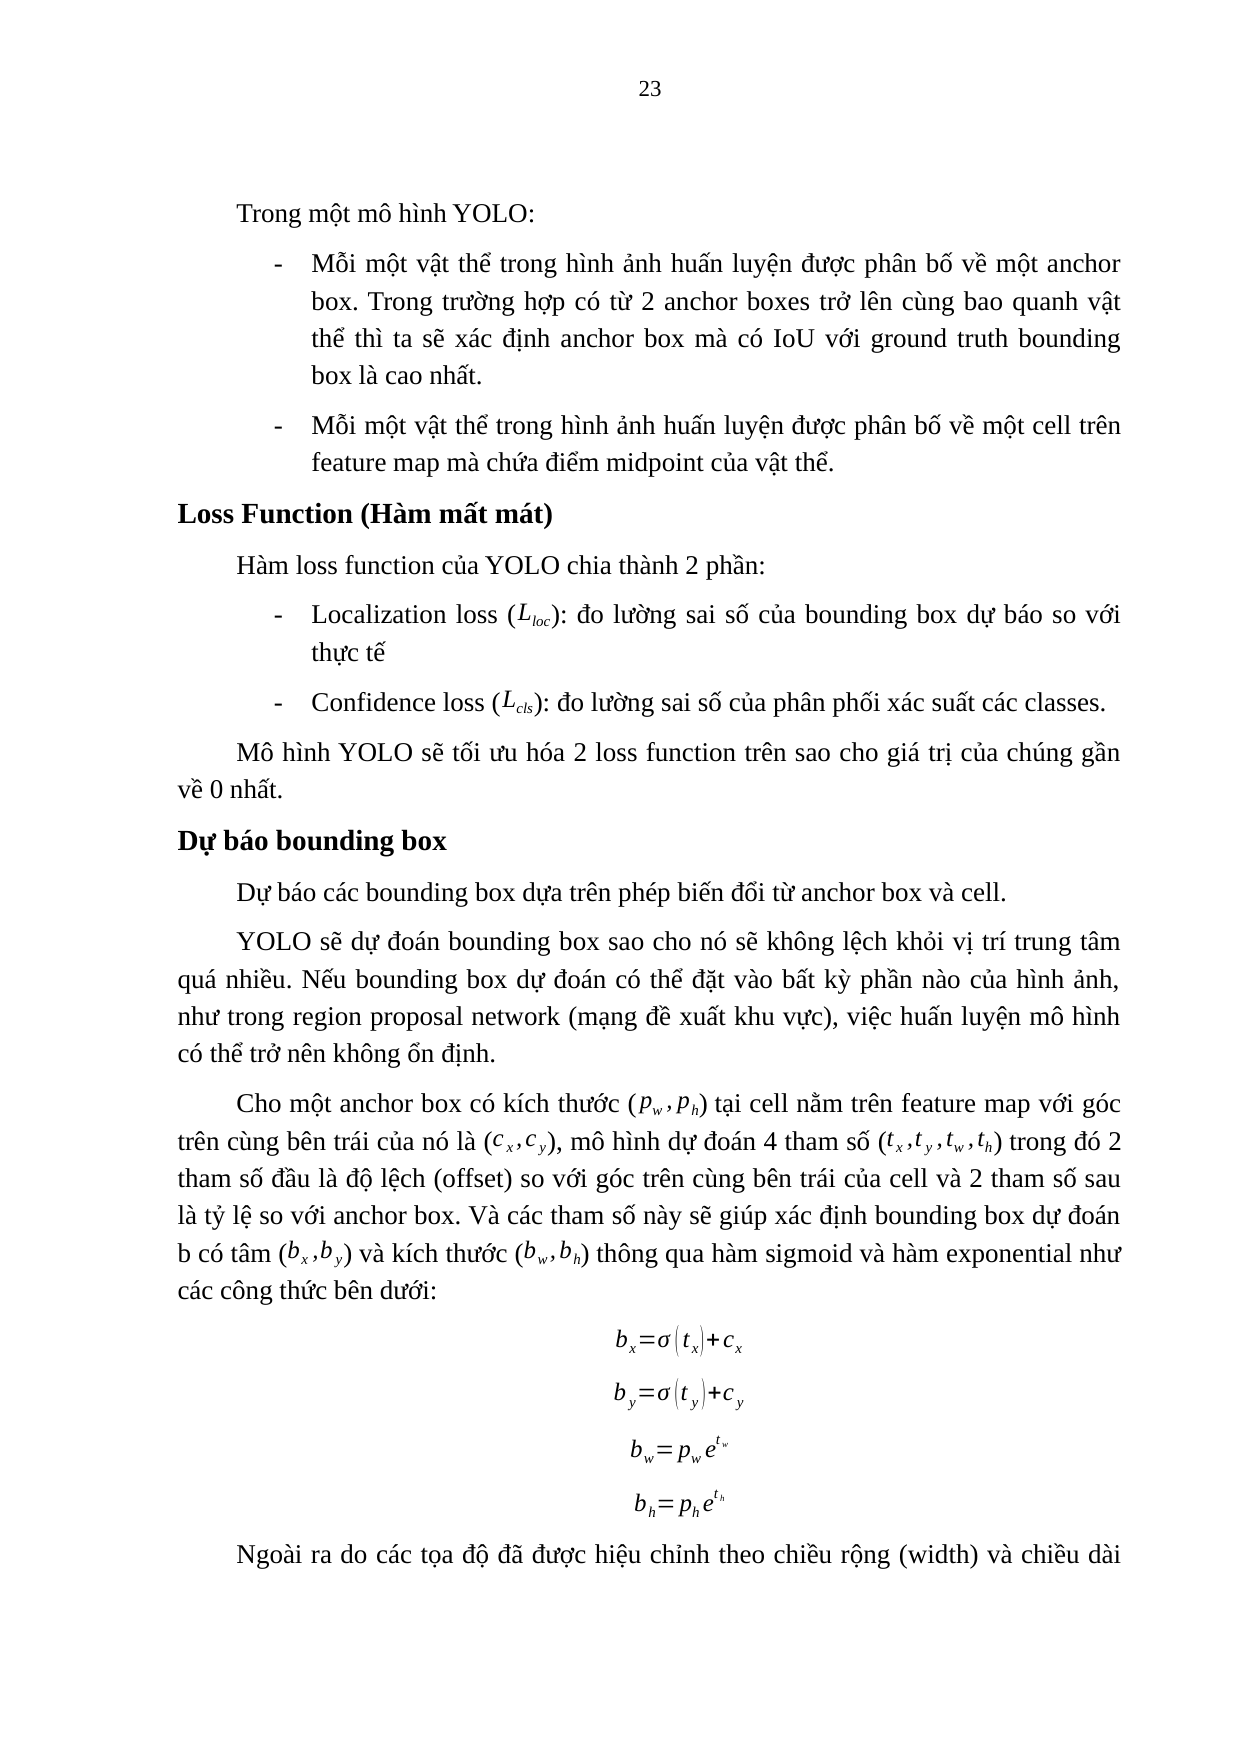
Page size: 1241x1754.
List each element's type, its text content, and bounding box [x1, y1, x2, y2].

text Mô hình YOLO sẽ tối ưu hóa 2 loss function trên sao cho giá trị của chúng gần về 0 nhất. [177, 736, 1122, 804]
list Mỗi một vật thể trong hình ảnh huấn luyện được phân bố về một anchor box. Trong trường hợp có từ 2 anchor boxes trở lên cùng bao quanh vật thể thì ta sẽ xác định anchor box mà có IoU với ground truth bounding box là cao nhất. [274, 247, 1122, 390]
text Dự báo bounding box [177, 823, 1122, 856]
list Confidence loss (): đo lường sai số của phân phối xác suất các classes. [274, 686, 1122, 717]
text Cho một anchor box có kích thước () tại cell nằm trên feature map với góc trên cùng bên trái của nó là (), mô hình dự đoán 4 tham số () trong đó 2 tham số đầu là độ lệch (offset) so với góc trên cùng bên trái của cell và 2 tham số sau là tỷ lệ so với anchor box. Và các tham số này sẽ giúp xác định bounding box dự đoán b có tâm () và kích thước () thông qua hàm sigmoid và hàm exponential như các công thức bên dưới: [177, 1087, 1122, 1305]
text Trong một mô hình YOLO: [177, 197, 1122, 229]
text Dự báo các bounding box dựa trên phép biến đổi từ anchor box và cell. [177, 876, 1122, 907]
text YOLO sẽ dự đoán bounding box sao cho nó sẽ không lệch khỏi vị trí trung tâm quá nhiều. Nếu bounding box dự đoán có thể đặt vào bất kỳ phần nào của hình ảnh, như trong region proposal network (mạng đề xuất khu vực), việc huấn luyện mô hình có thể trở nên không ổn định. [177, 925, 1122, 1068]
list Localization loss (): đo lường sai số của bounding box dự báo so với thực tế [274, 598, 1122, 667]
text Loss Function (Hàm mất mát) [177, 496, 1122, 529]
text Hàm loss function của YOLO chia thành 2 phần: [177, 549, 1122, 580]
list Mỗi một vật thể trong hình ảnh huấn luyện được phân bố về một cell trên feature map mà chứa điểm midpoint của vật thể. [274, 409, 1122, 477]
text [177, 1538, 1122, 1570]
